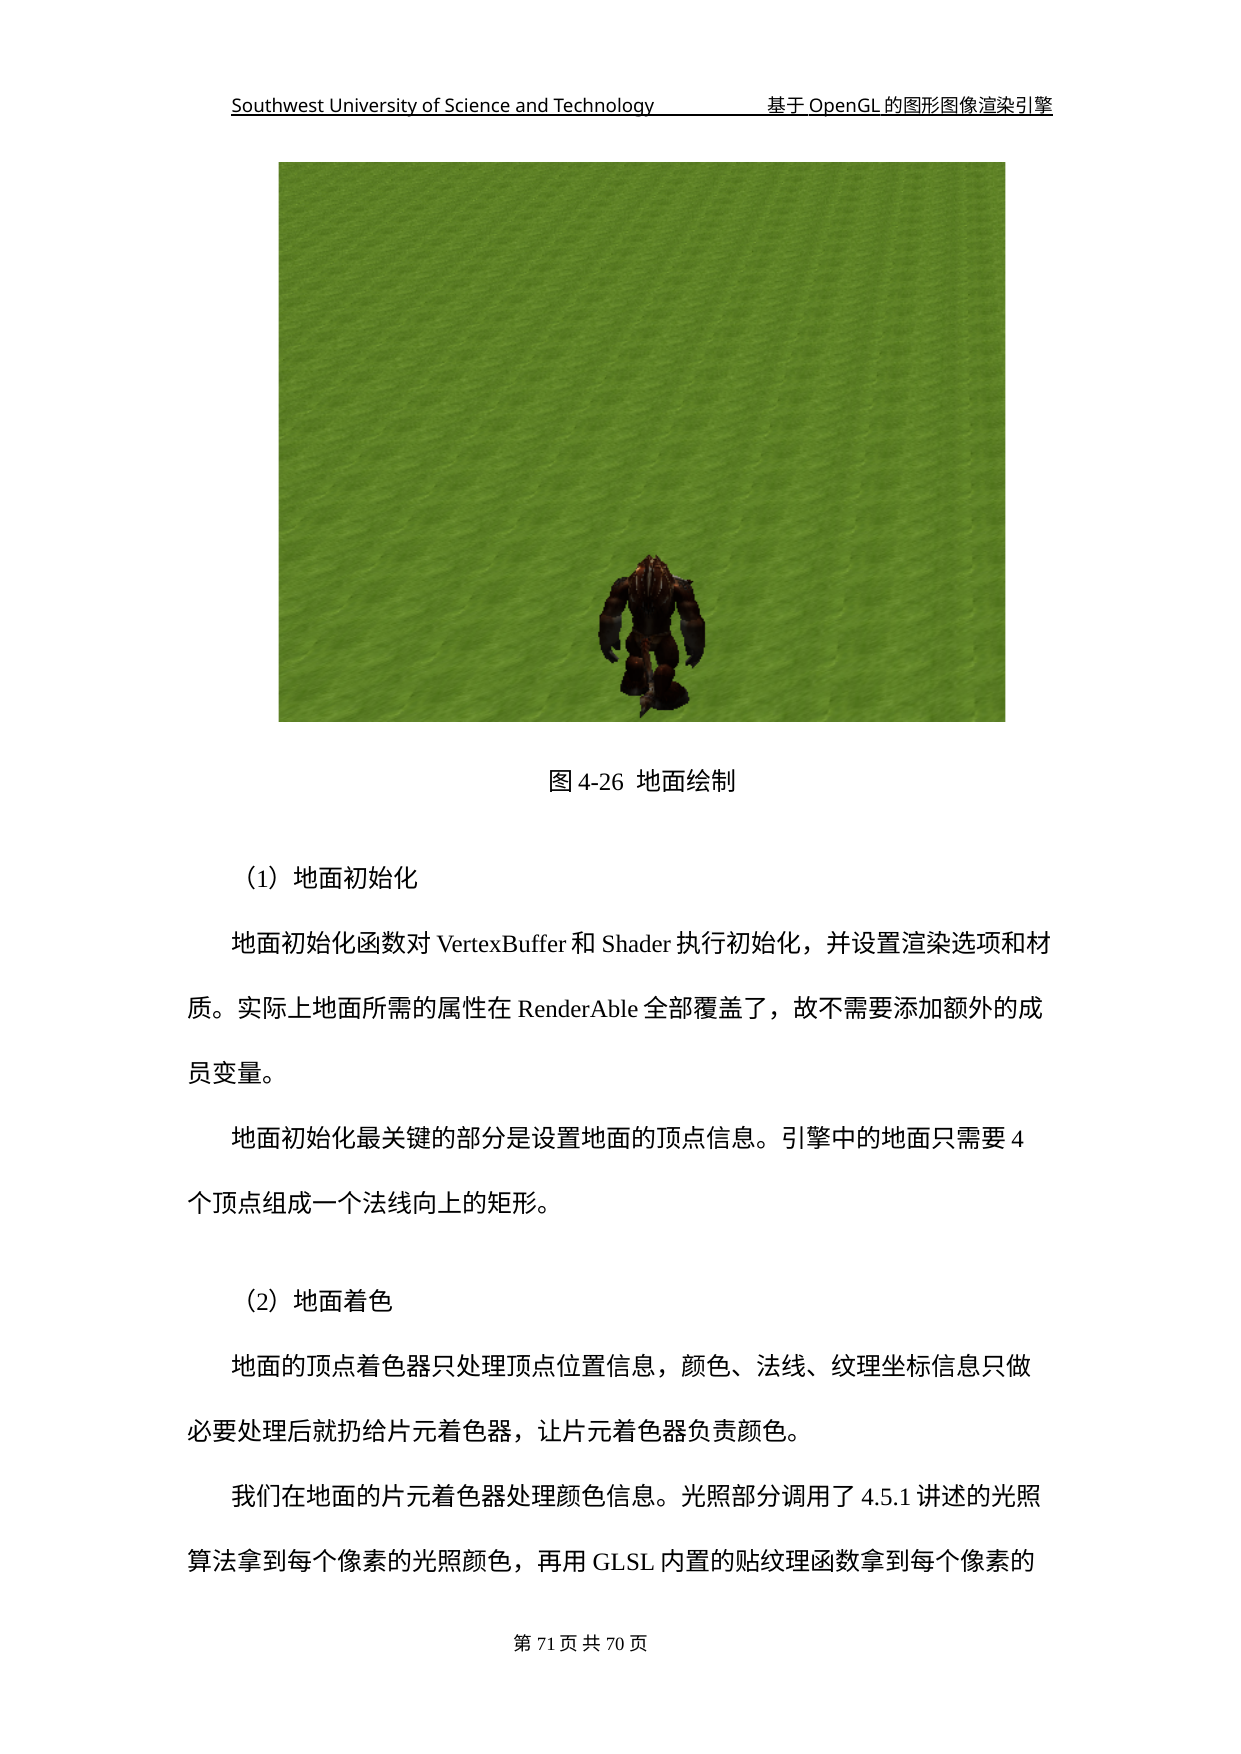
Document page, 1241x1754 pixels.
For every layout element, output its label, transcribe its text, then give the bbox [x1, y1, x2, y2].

text 地面初始化最关键的部分是设置地面的顶点信息。引擎中的地面只需要4个顶点组成一个法线向上的矩形。 [187, 1104, 1053, 1234]
picture [278, 162, 1006, 722]
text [187, 1462, 1053, 1592]
text 地面的顶点着色器只处理顶点位置信息，颜色、法线、纹理坐标信息只做必要处理后就扔给片元着色器，让片元着色器负责颜色。 [187, 1332, 1053, 1462]
text （1）地面初始化 [187, 844, 1053, 909]
text 图4-26 地面绘制 [187, 747, 1053, 812]
text 地面初始化函数对VertexBuffer和Shader执行初始化，并设置渲染选项和材质。实际上地面所需的属性在RenderAble全部覆盖了，故不需要添加额外的成员变量。 [187, 909, 1053, 1104]
text （2）地面着色 [187, 1267, 1053, 1332]
